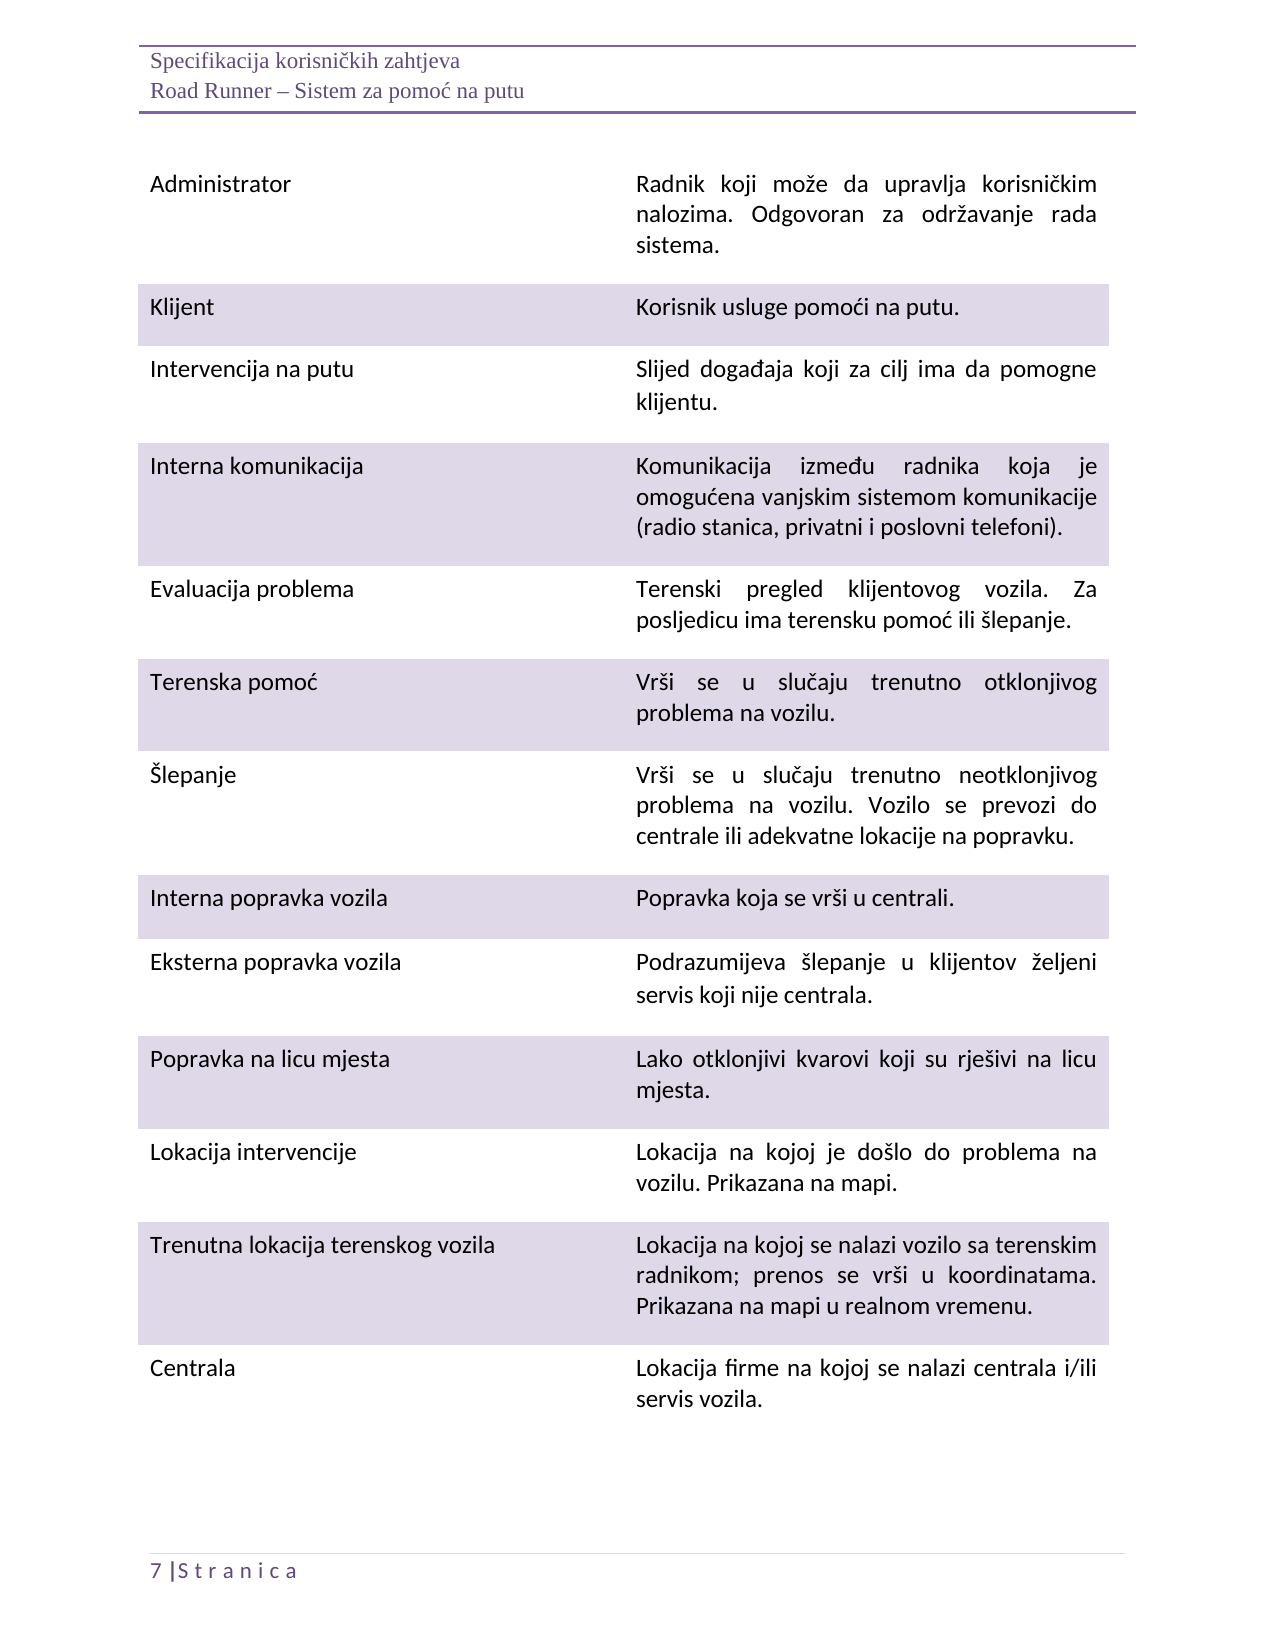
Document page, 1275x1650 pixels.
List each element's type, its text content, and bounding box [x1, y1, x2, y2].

table_cell Klijent [138, 284, 624, 346]
table_cell Lokacija firme na kojoj se nalazi centrala i/ili servis vozila. [624, 1345, 1109, 1437]
table_cell Podrazumijeva šlepanje u klijentov željeni servis koji nije centrala. [624, 939, 1109, 1036]
table_cell Popravka na licu mjesta [138, 1036, 624, 1129]
table_cell Šlepanje [138, 751, 624, 875]
table_cell Lokacija intervencije [138, 1129, 624, 1222]
table_cell Terenska pomoć [138, 659, 624, 751]
table_cell Interna popravka vozila [138, 875, 624, 939]
table_cell Intervencija na putu [138, 346, 624, 443]
table_cell Eksterna popravka vozila [138, 939, 624, 1036]
table_cell Administrator [138, 160, 624, 283]
table_cell Vrši se u slučaju trenutno neotklonjivog problema na vozilu. Vozilo se prevozi do centrale ili adekvatne lokacije na popravku. [624, 751, 1109, 875]
table_cell Lako otklonjivi kvarovi koji su rješivi na licu mjesta. [624, 1036, 1109, 1129]
table_cell Slijed događaja koji za cilj ima da pomogne klijentu. [624, 346, 1109, 443]
table_cell Terenski pregled klijentovog vozila. Za posljedicu ima terensku pomoć ili šlepanje. [624, 566, 1109, 659]
table_cell Lokacija na kojoj se nalazi vozilo sa terenskim radnikom; prenos se vrši u koordinatama. Prikazana na mapi u realnom vremenu. [624, 1222, 1109, 1345]
table_cell Korisnik usluge pomoći na putu. [624, 284, 1109, 346]
table_cell Trenutna lokacija terenskog vozila [138, 1222, 624, 1345]
table_cell Radnik koji može da upravlja korisničkim nalozima. Odgovoran za održavanje rada sistema. [624, 160, 1109, 283]
table_cell Popravka koja se vrši u centrali. [624, 875, 1109, 939]
table_cell Lokacija na kojoj je došlo do problema na vozilu. Prikazana na mapi. [624, 1129, 1109, 1222]
table_cell Vrši se u slučaju trenutno otklonjivog problema na vozilu. [624, 659, 1109, 751]
table_cell Komunikacija između radnika koja je omogućena vanjskim sistemom komunikacije (radio stanica, privatni i poslovni telefoni). [624, 443, 1109, 566]
table_cell Centrala [138, 1345, 624, 1437]
table_cell Interna komunikacija [138, 443, 624, 566]
table_cell Evaluacija problema [138, 566, 624, 659]
